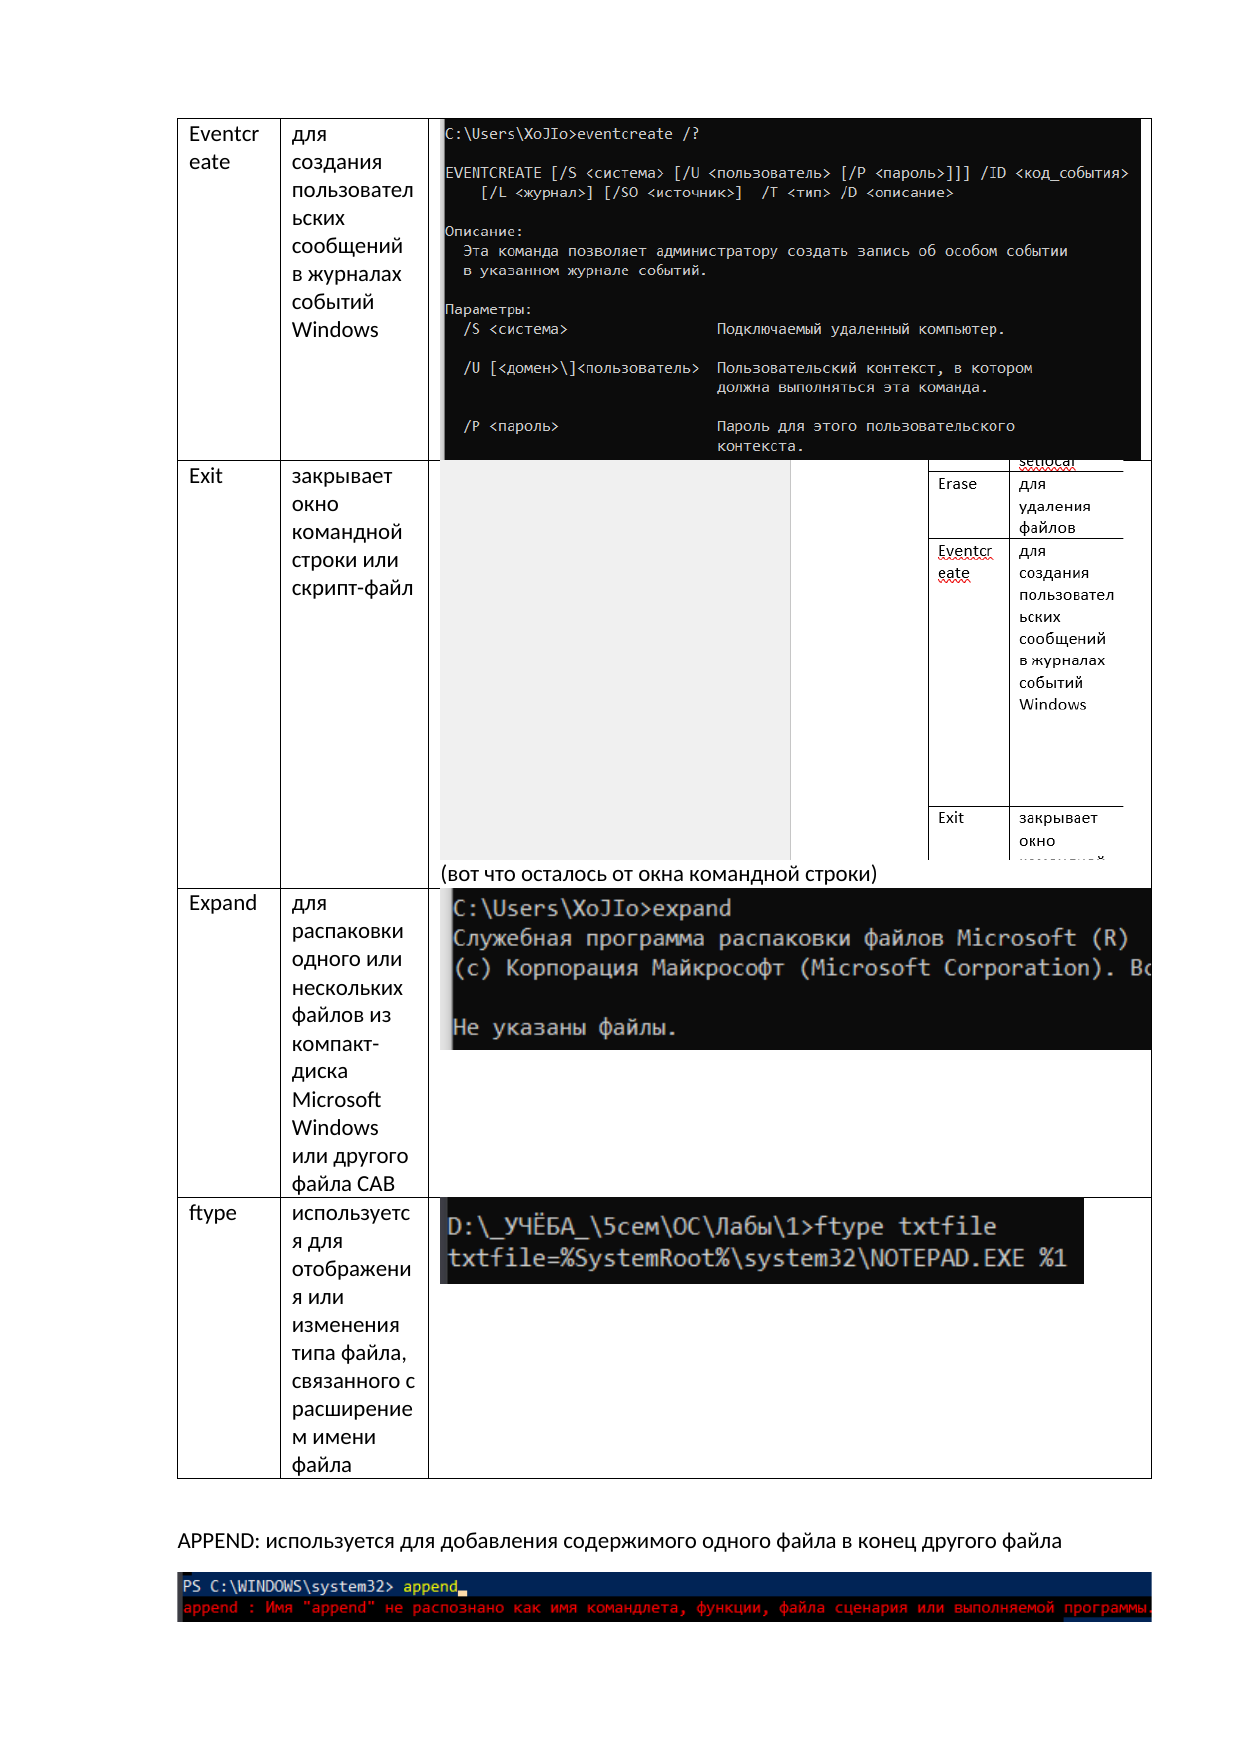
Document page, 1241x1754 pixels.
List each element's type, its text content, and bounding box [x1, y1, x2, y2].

table_cell ftype [178, 1198, 280, 1478]
picture [440, 1197, 1084, 1284]
table_cell для распаковки одного или нескольких файлов из компакт-диска Microsoft Windows или другого файла CAB [281, 889, 428, 1197]
table_cell для создания пользовательских сообщений в журналах событий Windows [281, 119, 428, 460]
table_cell [429, 119, 440, 460]
text APPEND: используется для добавления содержимого одного файла в конец другого файла [177, 1526, 1152, 1554]
table_cell используется для отображения или изменения типа файла, связанного с расширением имени файла [281, 1198, 428, 1478]
table_cell Eventcreate [178, 119, 280, 460]
table_cell Expand [178, 889, 280, 1197]
picture [440, 119, 1141, 860]
picture [177, 1572, 1152, 1622]
table_cell [429, 1198, 1151, 1478]
table_cell [429, 889, 1151, 1197]
table_cell Exit [178, 461, 280, 887]
table_cell (вот что осталось от окна командной строки) [429, 461, 1151, 887]
table_cell закрывает окно командной строки или скрипт-файл [281, 461, 428, 887]
table_cell [1141, 119, 1151, 460]
picture [440, 888, 1152, 1050]
